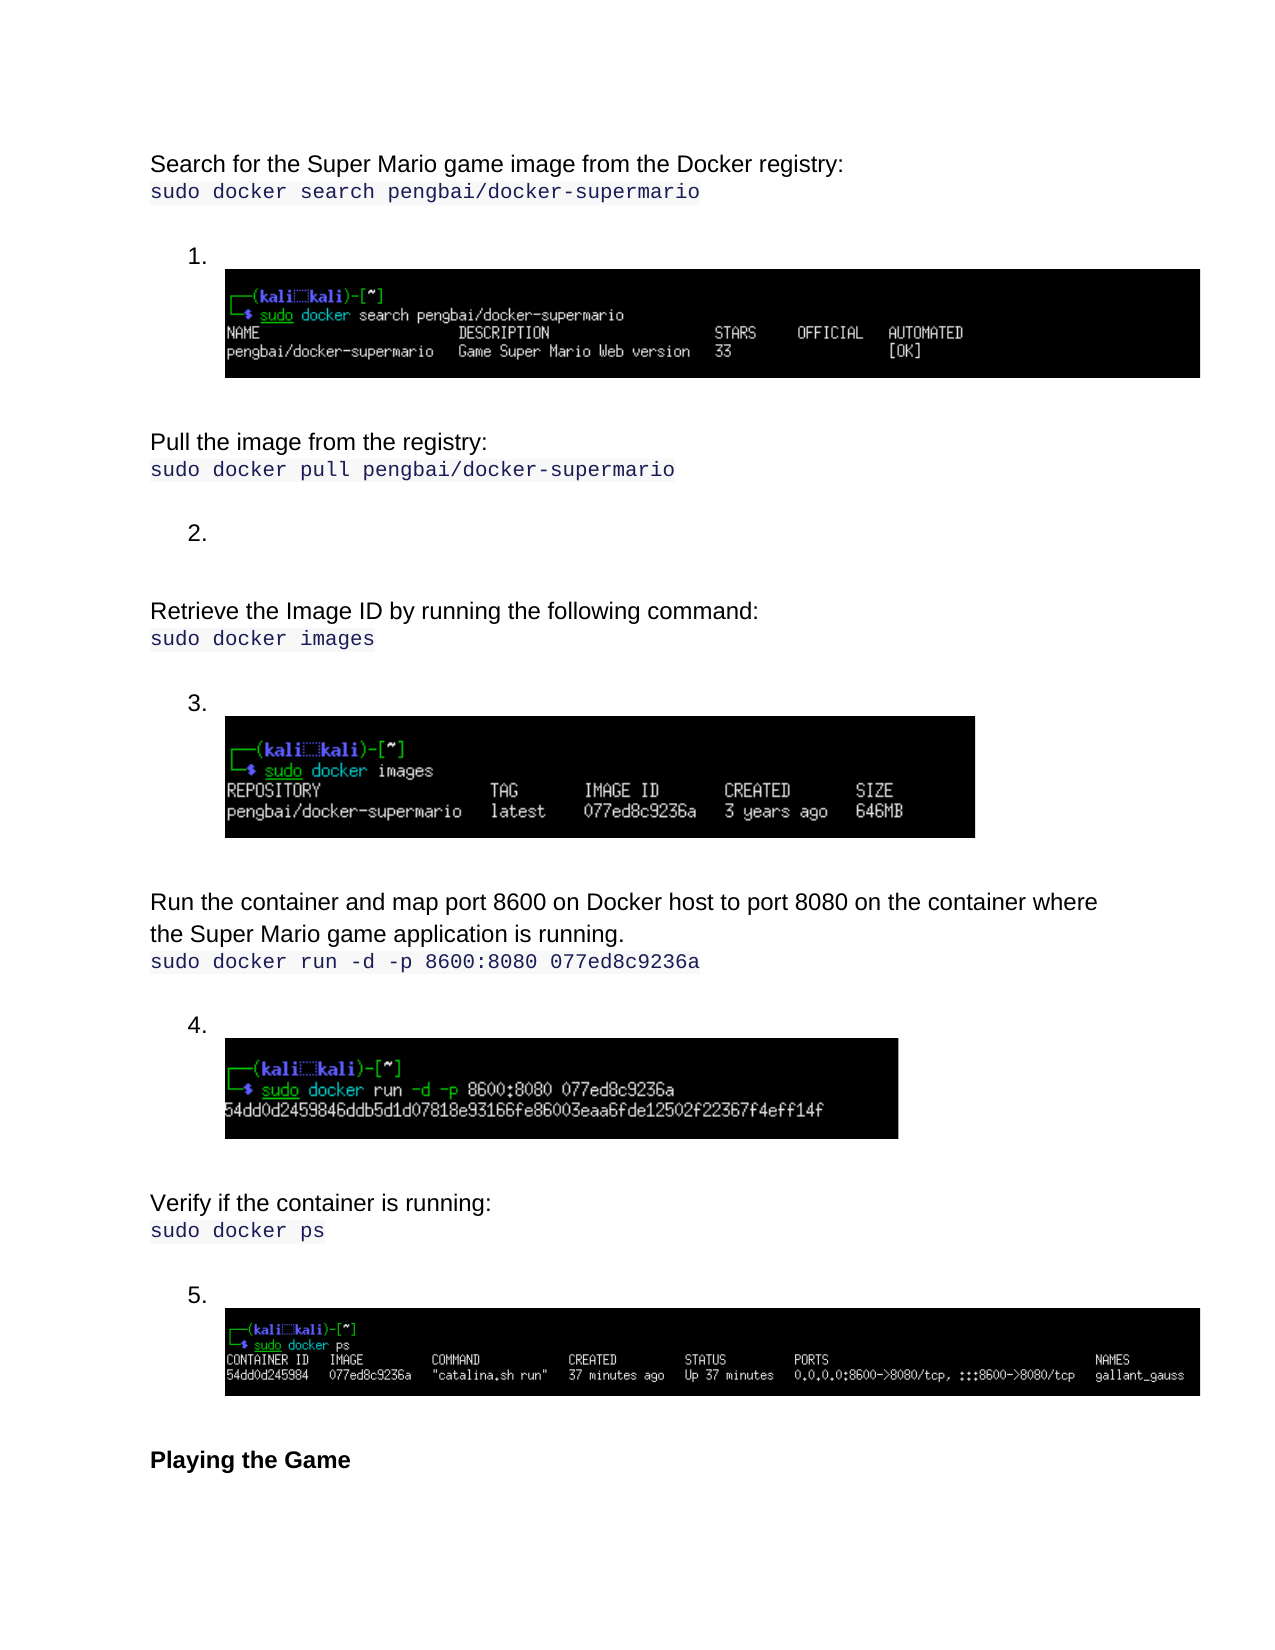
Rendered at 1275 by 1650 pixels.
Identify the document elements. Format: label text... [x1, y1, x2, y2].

text Playing the Game [150, 1446, 1125, 1473]
picture [225, 269, 1200, 378]
text Retrieve the Image ID by running the following command: sudo docker images [150, 597, 1125, 652]
text Run the container and map port 8600 on Docker host to port 8080 on the container where the Super Mario game application is running. sudo docker run -d -p 8600:8080 077ed8c9236a [150, 888, 1125, 974]
text Verify if the container is running: sudo docker ps [150, 1189, 1125, 1244]
picture [225, 716, 976, 838]
picture [225, 1038, 899, 1139]
text Pull the image from the registry: sudo docker pull pengbai/docker-supermario [150, 428, 1125, 482]
picture [225, 1308, 1200, 1396]
text Search for the Super Mario game image from the Docker registry: sudo docker search pengbai/docker-supermario [150, 150, 1125, 205]
